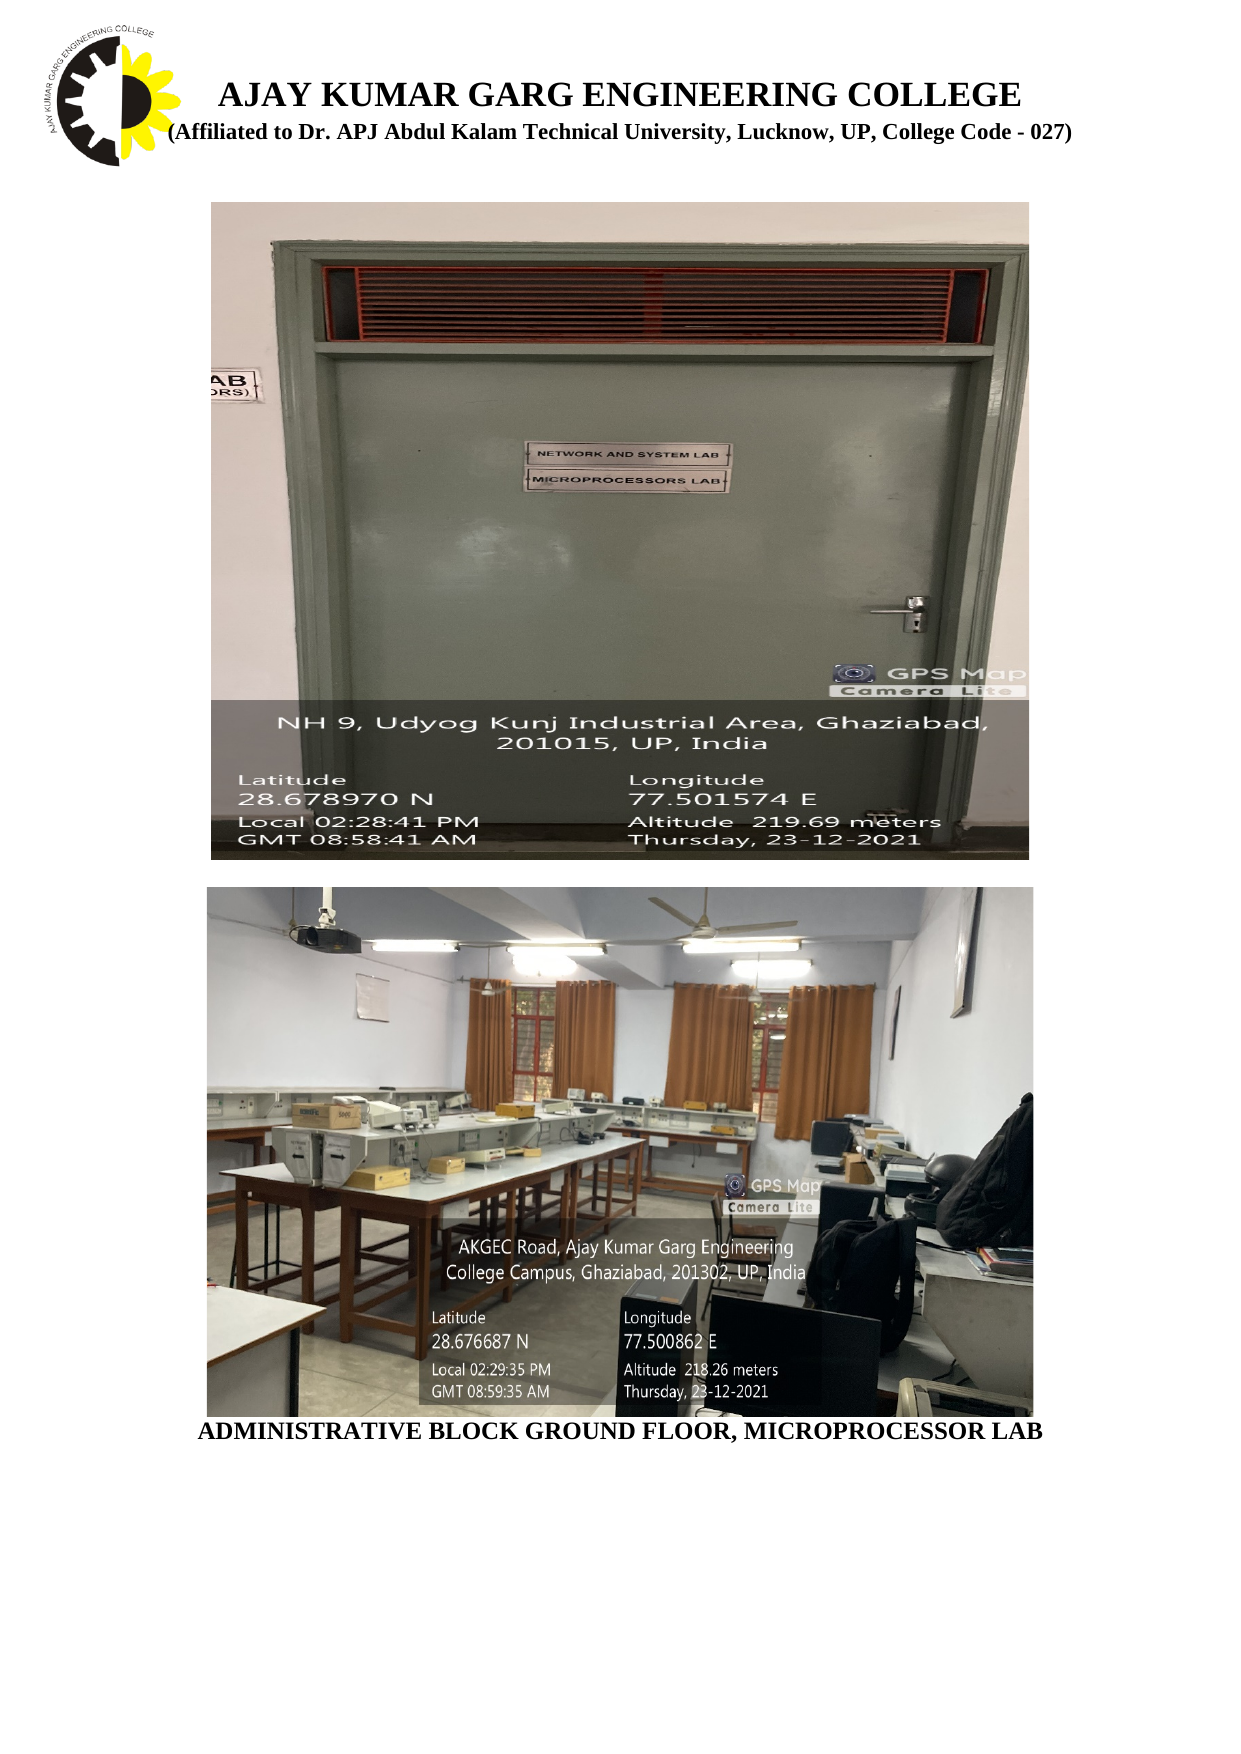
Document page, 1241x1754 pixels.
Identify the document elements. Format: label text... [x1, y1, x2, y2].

picture [44, 25, 188, 168]
picture [206, 887, 1034, 1417]
picture [211, 202, 1030, 860]
text ADMINISTRATIVE BLOCK GROUND FLOOR, MICROPROCESSOR LAB [150, 1416, 1090, 1445]
